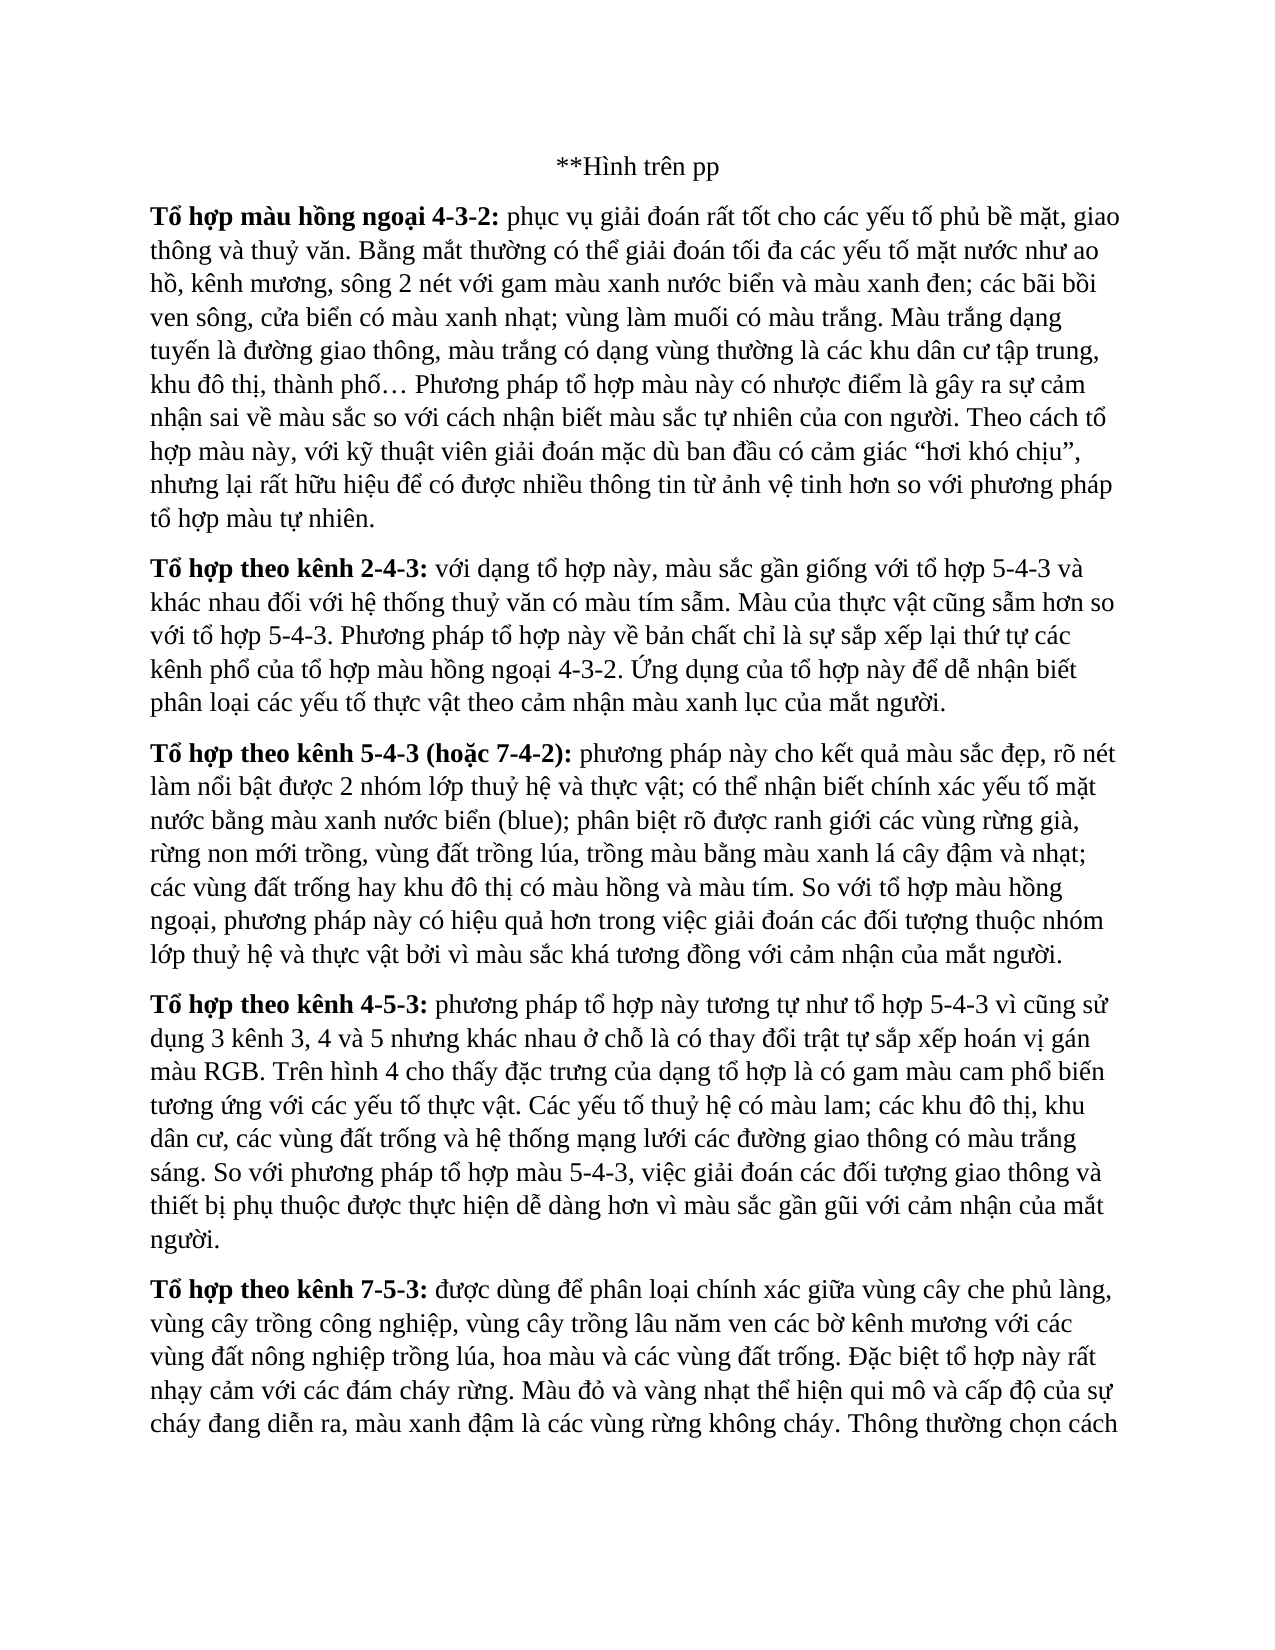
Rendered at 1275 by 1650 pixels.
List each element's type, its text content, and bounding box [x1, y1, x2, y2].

text **Hình trên pp [150, 150, 1125, 181]
text Tổ hợp màu hồng ngoại 4-3-2: phục vụ giải đoán rất tốt cho các yếu tố phủ bề mặt, giao thông và thuỷ văn. Bằng mắt thường có thể giải đoán tối đa các yếu tố mặt nước như ao hồ, kênh mương, sông 2 nét với gam màu xanh nước biển và màu xanh đen; các bãi bồi ven sông, cửa biển có màu xanh nhạt; vùng làm muối có màu trắng. Màu trắng dạng tuyến là đường giao thông, màu trắng có dạng vùng thường là các khu dân cư tập trung, khu đô thị, thành phố… Phương pháp tổ hợp màu này có nhược điểm là gây ra sự cảm nhận sai về màu sắc so với cách nhận biết màu sắc tự nhiên của con người. Theo cách tổ hợp màu này, với kỹ thuật viên giải đoán mặc dù ban đầu có cảm giác “hơi khó chịu”, nhưng lại rất hữu hiệu để có được nhiều thông tin từ ảnh vệ tinh hơn so với phương pháp tổ hợp màu tự nhiên. [150, 200, 1125, 533]
text Tổ hợp theo kênh 2-4-3: với dạng tổ hợp này, màu sắc gần giống với tổ hợp 5-4-3 và khác nhau đối với hệ thống thuỷ văn có màu tím sẫm. Màu của thực vật cũng sẫm hơn so với tổ hợp 5-4-3. Phương pháp tổ hợp này về bản chất chỉ là sự sắp xếp lại thứ tự các kênh phổ của tổ hợp màu hồng ngoại 4-3-2. Ứng dụng của tổ hợp này để dễ nhận biết phân loại các yếu tố thực vật theo cảm nhận màu xanh lục của mắt người. [150, 552, 1125, 718]
text Tổ hợp theo kênh 4-5-3: phương pháp tổ hợp này tương tự như tổ hợp 5-4-3 vì cũng sử dụng 3 kênh 3, 4 và 5 nhưng khác nhau ở chỗ là có thay đổi trật tự sắp xếp hoán vị gán màu RGB. Trên hình 4 cho thấy đặc trưng của dạng tổ hợp là có gam màu cam phổ biến tương ứng với các yếu tố thực vật. Các yếu tố thuỷ hệ có màu lam; các khu đô thị, khu dân cư, các vùng đất trống và hệ thống mạng lưới các đường giao thông có màu trắng sáng. So với phương pháp tổ hợp màu 5-4-3, việc giải đoán các đối tượng giao thông và thiết bị phụ thuộc được thực hiện dễ dàng hơn vì màu sắc gần gũi với cảm nhận của mắt người. [150, 988, 1125, 1254]
text Tổ hợp theo kênh 5-4-3 (hoặc 7-4-2): phương pháp này cho kết quả màu sắc đẹp, rõ nét làm nổi bật được 2 nhóm lớp thuỷ hệ và thực vật; có thể nhận biết chính xác yếu tố mặt nước bằng màu xanh nước biển (blue); phân biệt rõ được ranh giới các vùng rừng già, rừng non mới trồng, vùng đất trồng lúa, trồng màu bằng màu xanh lá cây đậm và nhạt; các vùng đất trống hay khu đô thị có màu hồng và màu tím. So với tổ hợp màu hồng ngoại, phương pháp này có hiệu quả hơn trong việc giải đoán các đối tượng thuộc nhóm lớp thuỷ hệ và thực vật bởi vì màu sắc khá tương đồng với cảm nhận của mắt người. [150, 737, 1125, 969]
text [150, 1273, 1125, 1438]
